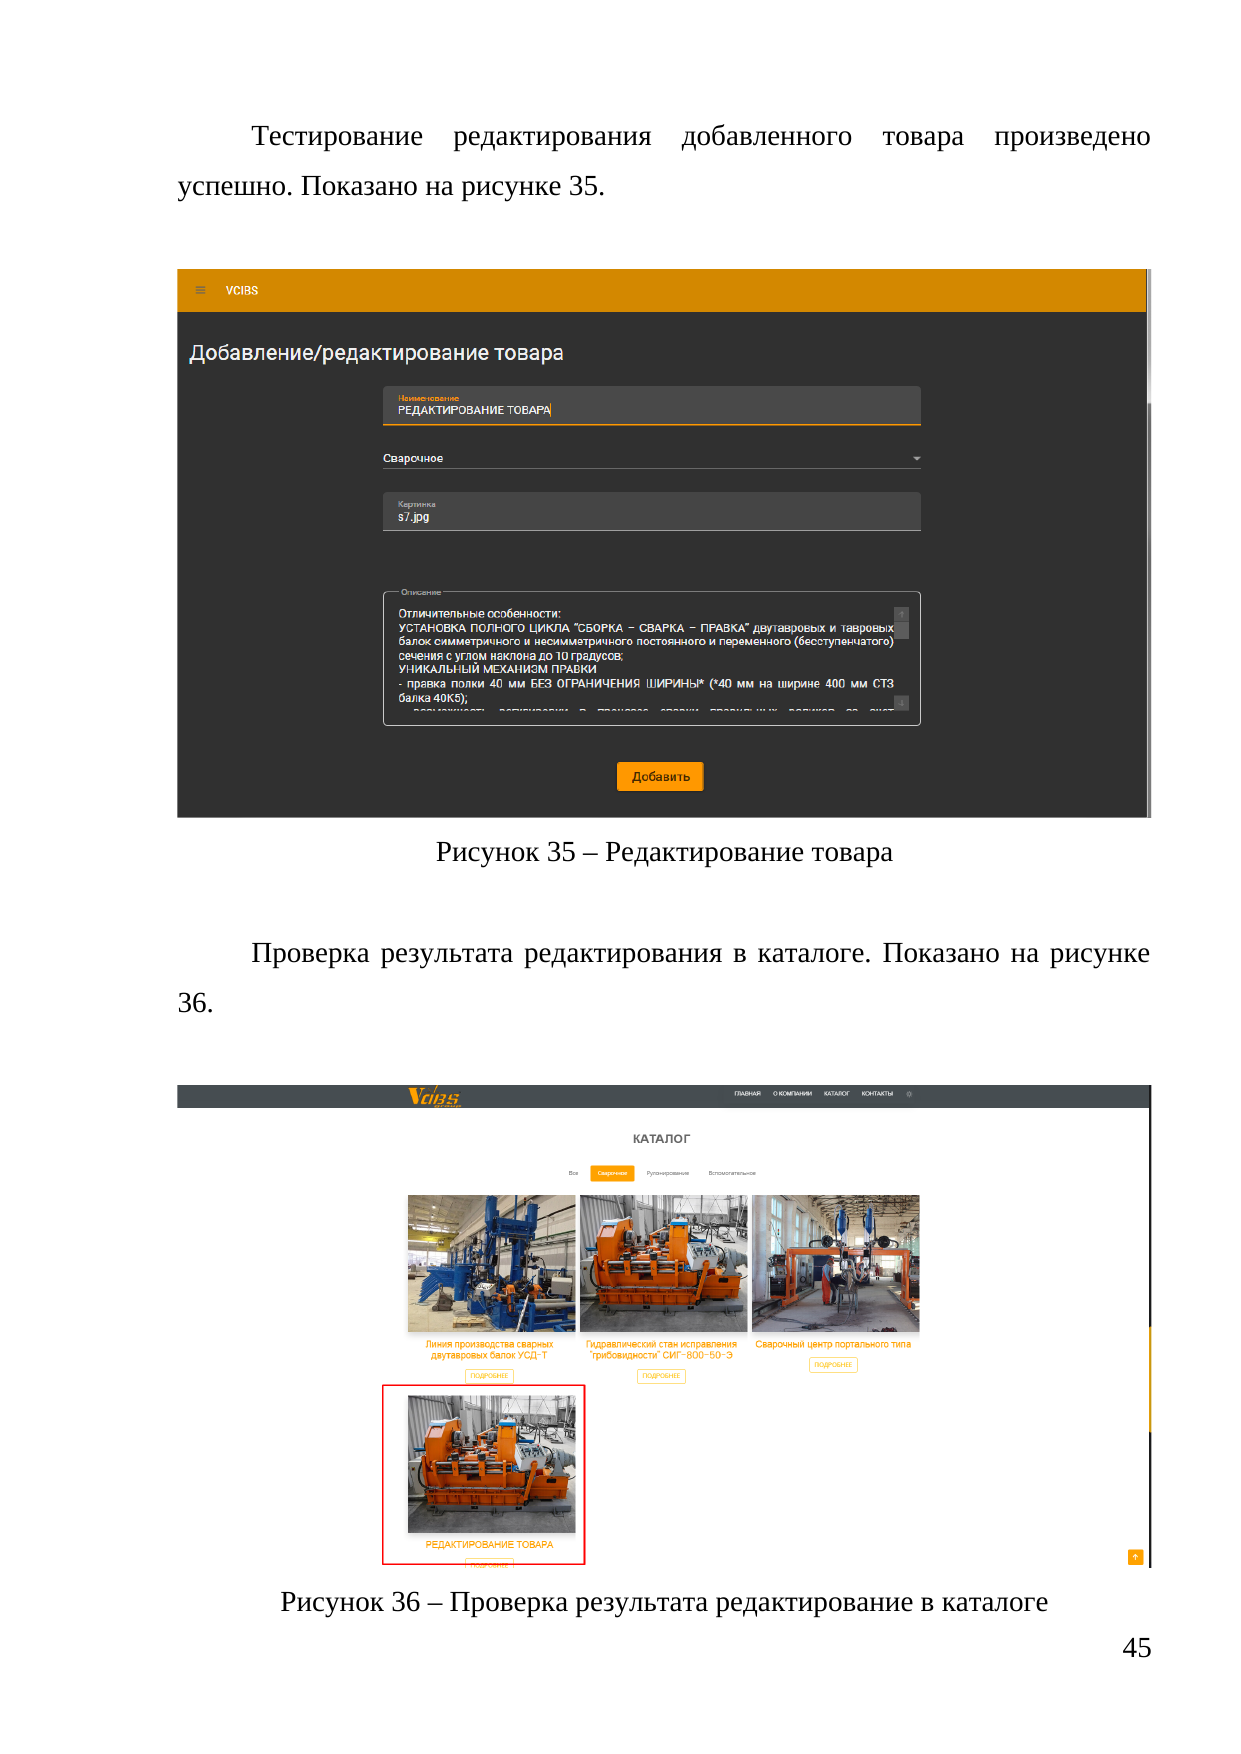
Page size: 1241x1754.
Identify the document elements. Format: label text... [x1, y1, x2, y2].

picture [177, 1085, 1152, 1568]
text Рисунок 36 – Проверка результата редактирование в каталоге [103, 1584, 1152, 1618]
text Проверка результата редактирования в каталоге. Показано на рисунке 36. [177, 935, 1152, 1019]
picture [177, 269, 1152, 818]
text Тестирование редактирования добавленного товара произведено успешно. Показано на рисунке 35. [177, 118, 1152, 202]
text Рисунок 35 – Редактирование товара [103, 834, 1152, 868]
